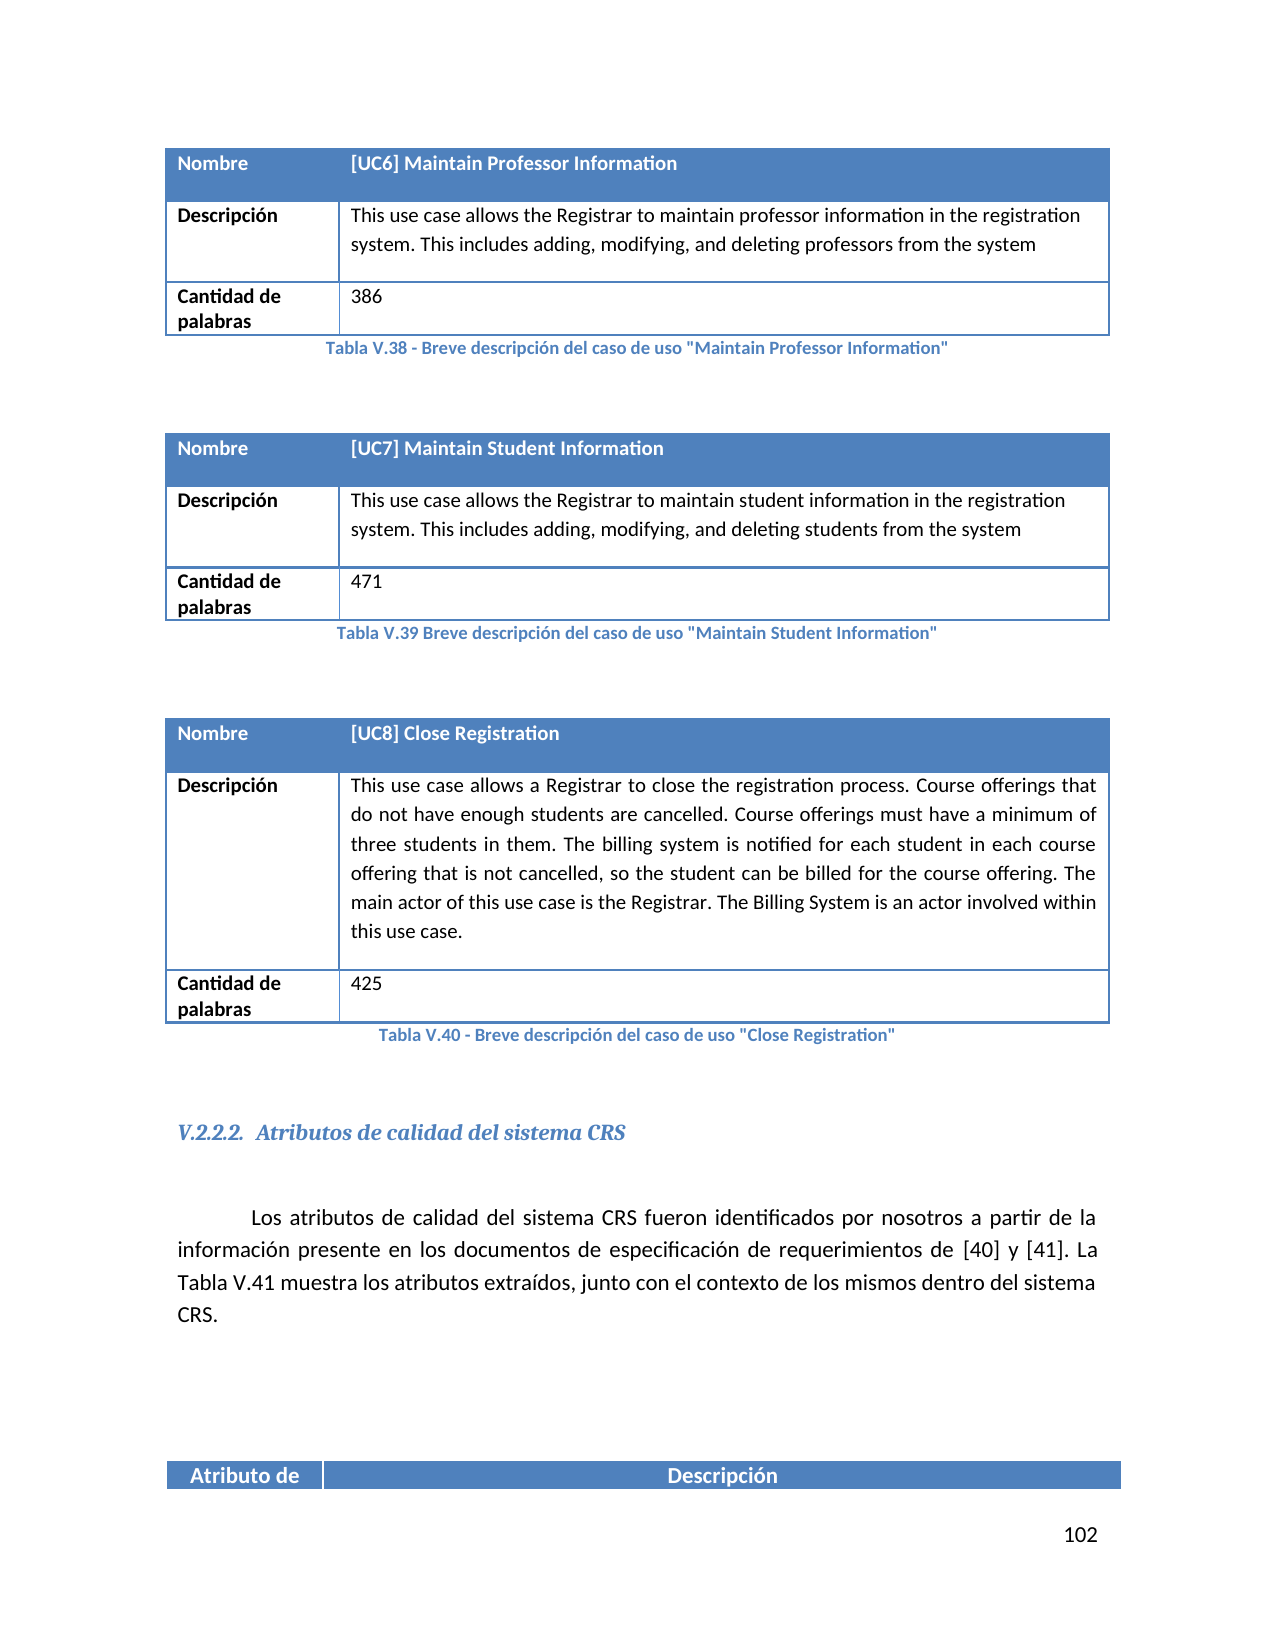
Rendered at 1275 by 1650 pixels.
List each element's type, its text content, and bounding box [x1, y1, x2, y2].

table_cell Descripción [167, 487, 338, 566]
table_cell Cantidad de palabras [167, 283, 339, 334]
table_header Atributo de calidad [167, 1461, 322, 1489]
table_cell Descripción [167, 773, 338, 968]
table_cell This use case allows the Registrar to maintain professor information in the registration system. This includes adding, modifying, and deleting professors from the system [340, 202, 1108, 281]
table_header Nombre [167, 435, 338, 485]
table_cell This use case allows a Registrar to close the registration process. Course offerings that do not have enough students are cancelled. Course offerings must have a minimum of three students in them. The billing system is notified for each student in each course offering that is not cancelled, so the student can be billed for the course offering. The main actor of this use case is the Registrar. The Billing System is an actor involved within this use case. [340, 773, 1108, 968]
text Los atributos de calidad del sistema CRS fueron identificados por nosotros a partir de la información presente en los documentos de especificación de requerimientos de y . La Tabla V.31 muestra los atributos extraídos, junto con el contexto de los mismos dentro del sistema CRS. [177, 1203, 1098, 1328]
table_header Nombre [167, 720, 338, 770]
table_cell Cantidad de palabras [167, 971, 338, 1021]
table_cell 386 [340, 283, 1108, 334]
table_cell Cantidad de palabras [167, 569, 339, 619]
table_cell 471 [340, 569, 1108, 619]
table_header [UC8] Close Registration [340, 720, 1108, 770]
table_header [UC7] Maintain Student Information [340, 435, 1108, 485]
table_header Nombre [167, 150, 338, 200]
table_header [UC6] Maintain Professor Information [340, 150, 1108, 200]
subtitle Atributos de calidad del sistema CRS [177, 1120, 1098, 1147]
table_cell This use case allows the Registrar to maintain student information in the registration system. This includes adding, modifying, and deleting students from the system [340, 487, 1108, 566]
table_cell Descripción [167, 202, 338, 281]
table_header Descripción [324, 1461, 1121, 1489]
table_cell 425 [340, 971, 1108, 1021]
